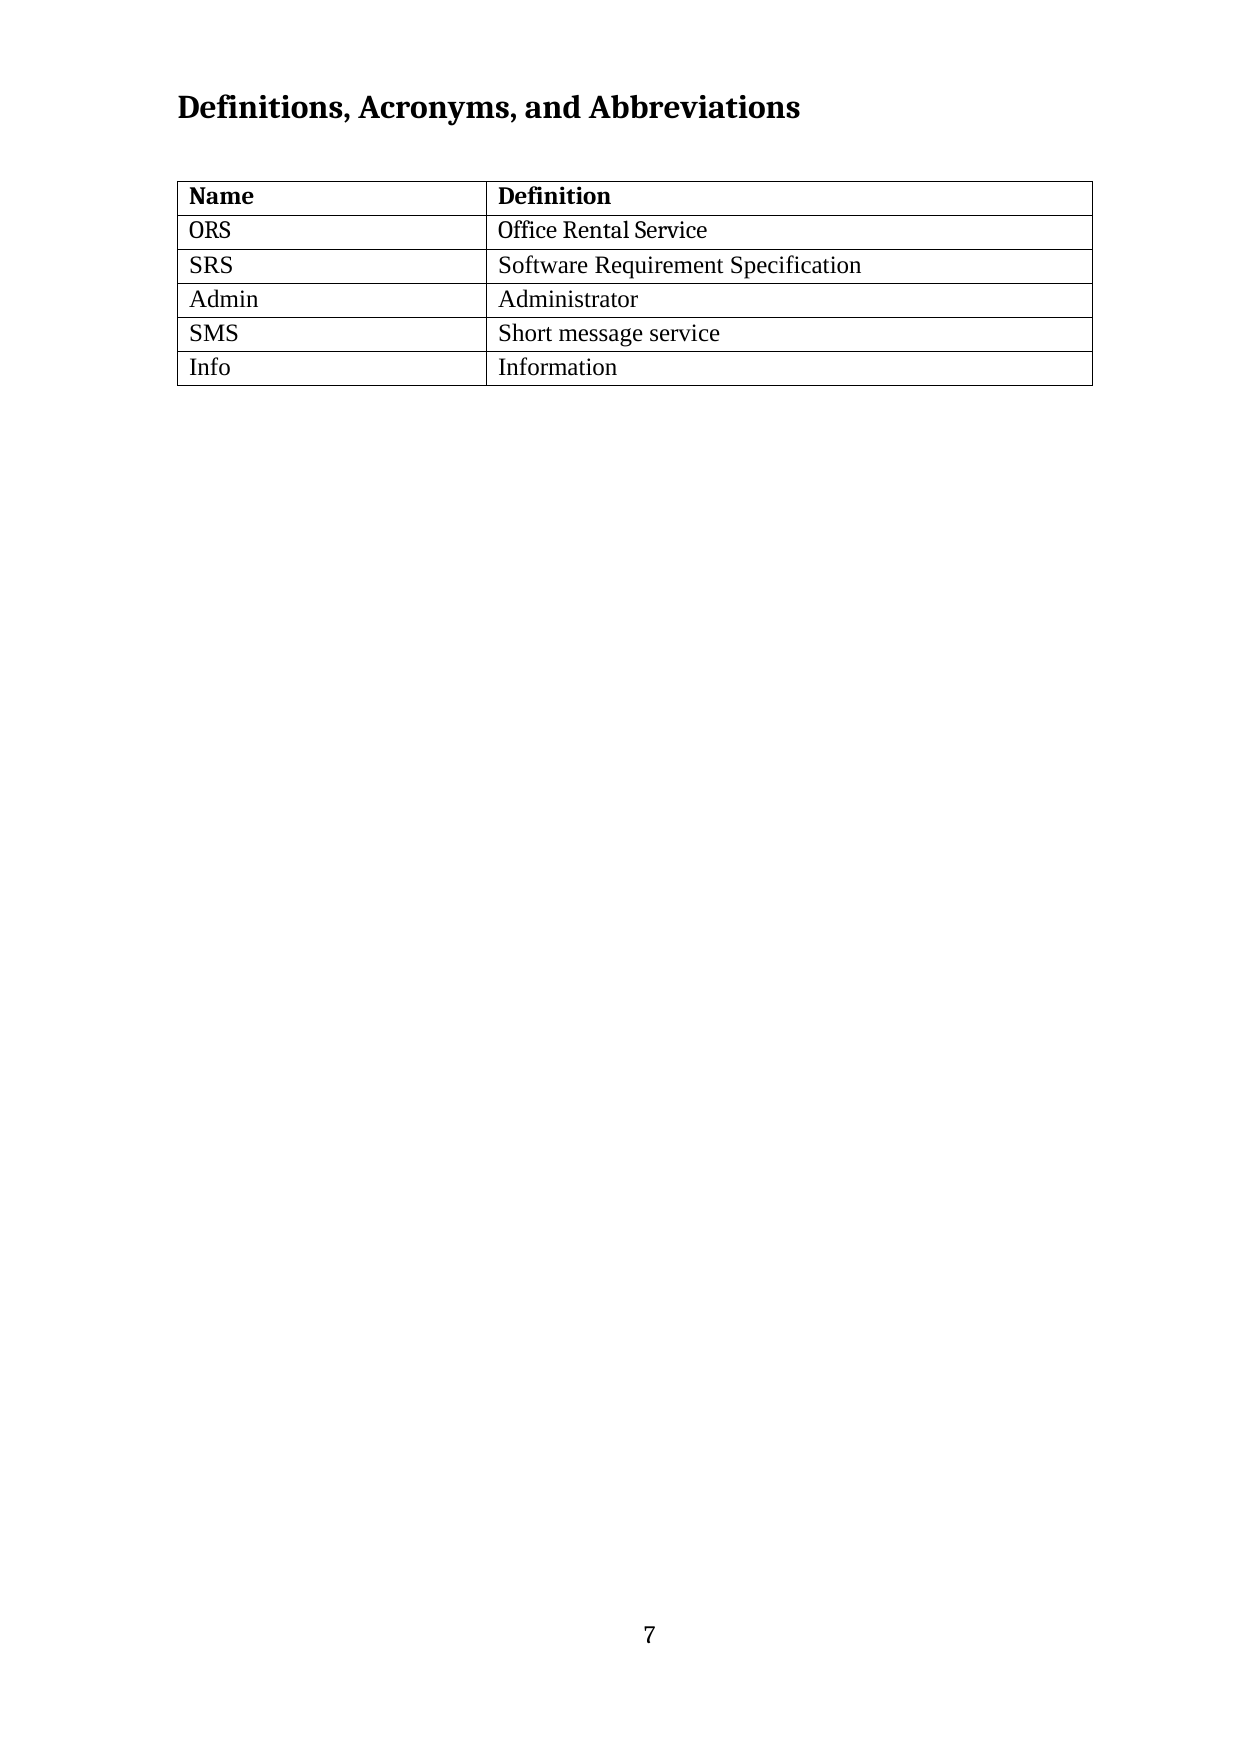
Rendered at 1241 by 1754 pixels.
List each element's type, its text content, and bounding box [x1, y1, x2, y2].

table_cell SRS [178, 250, 486, 283]
table_cell Office Rental Service [487, 216, 1092, 249]
table_cell Info [178, 352, 486, 385]
table_cell Administrator [487, 284, 1092, 317]
table_cell Software Requirement Specification [487, 250, 1092, 283]
text Definitions, Acronyms, and Abbreviations [177, 89, 1122, 127]
table_cell Admin [178, 284, 486, 317]
table_header Definition [487, 182, 1092, 215]
table_cell ORS [178, 216, 486, 249]
table_cell Information [487, 352, 1092, 385]
table_cell SMS [178, 318, 486, 351]
table_cell Short message service [487, 318, 1092, 351]
table_header Name [178, 182, 486, 215]
